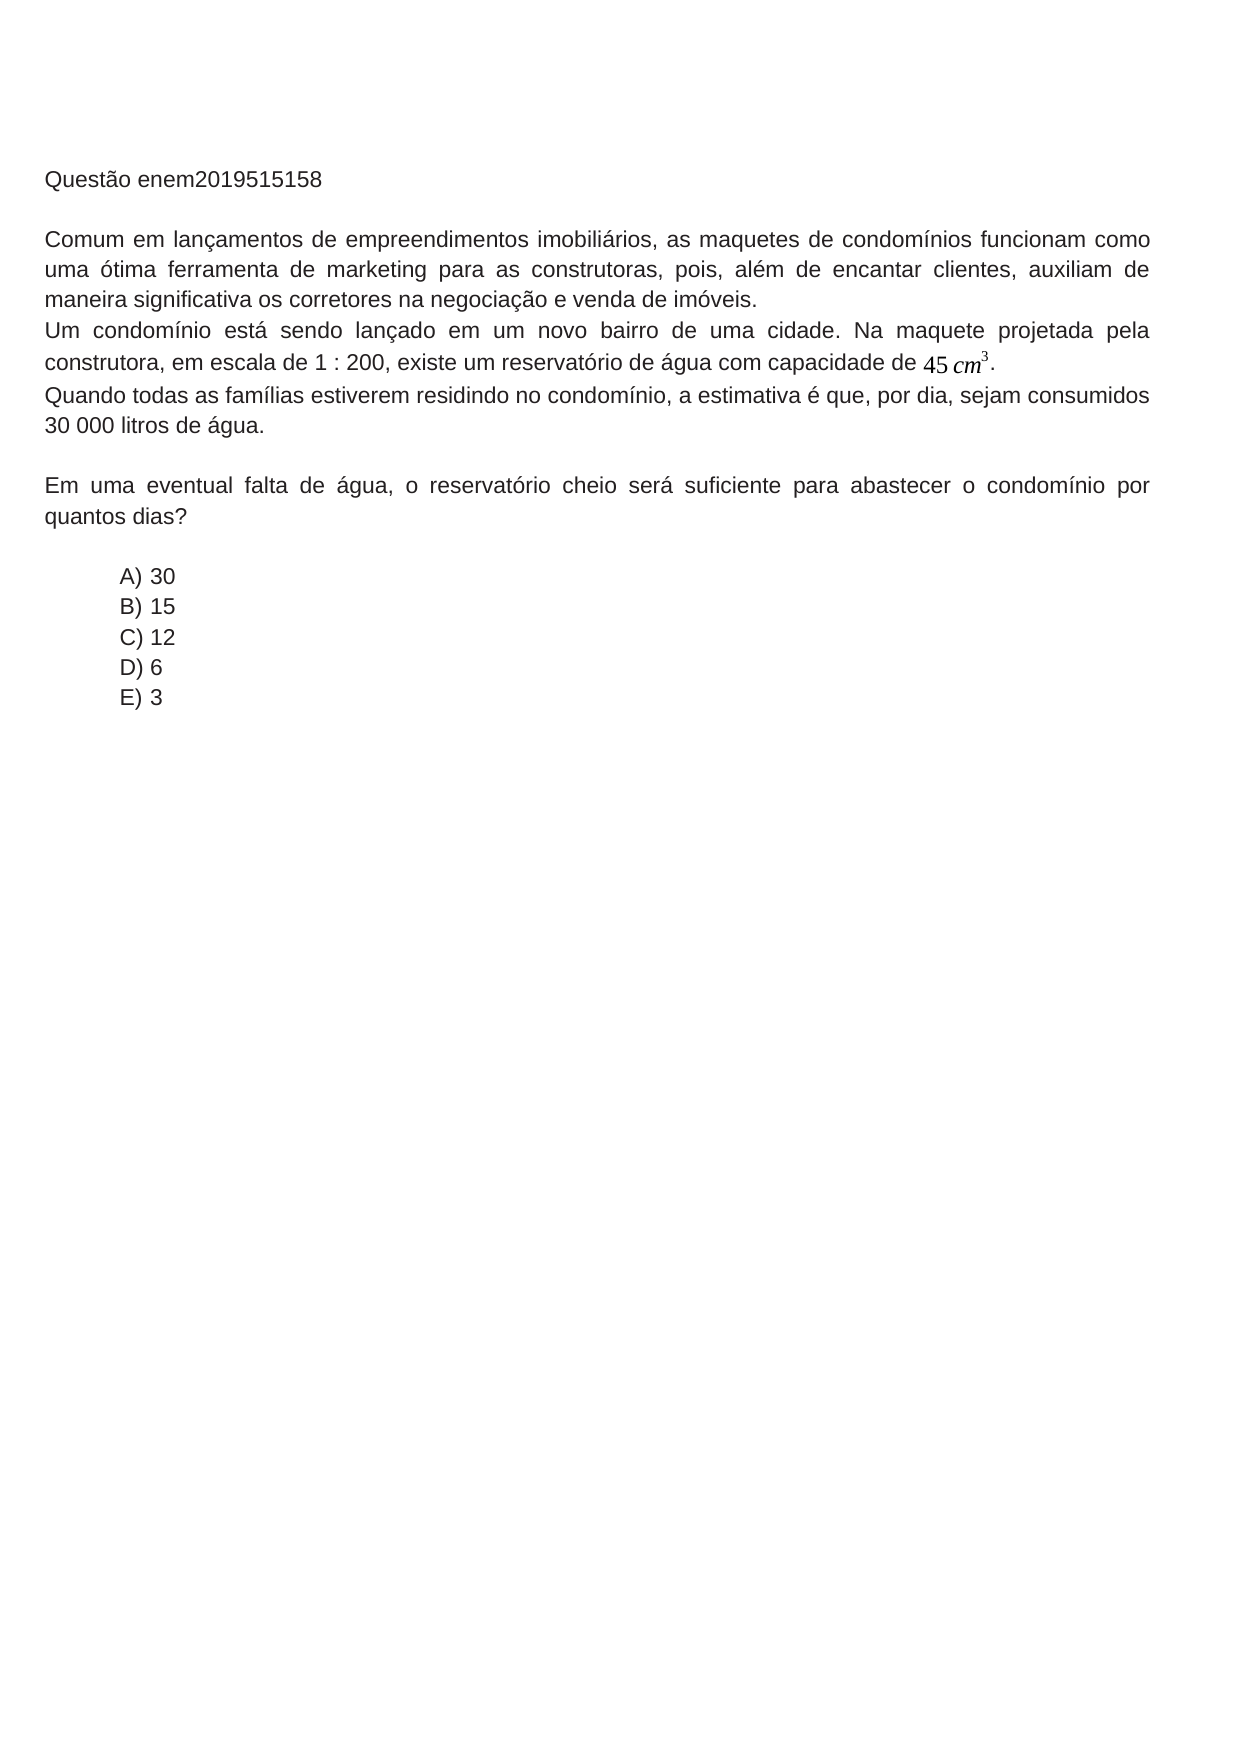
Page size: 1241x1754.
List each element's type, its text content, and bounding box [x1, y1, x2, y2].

list 12 [75, 623, 1151, 650]
text Quando todas as famílias estiverem residindo no condomínio, a estimativa é que, por dia, sejam consumidos 30 000 litros de água. [44, 382, 1151, 438]
list 6 [75, 654, 1151, 680]
list 15 [75, 593, 1151, 620]
text Questão enem2019515158 [44, 166, 1151, 192]
list 30 [75, 563, 1151, 589]
text Em uma eventual falta de água, o reservatório cheio será suficiente para abastecer o condomínio por quantos dias? [44, 472, 1151, 529]
text Comum em lançamentos de empreendimentos imobiliários, as maquetes de condomínios funcionam como uma ótima ferramenta de marketing para as construtoras, pois, além de encantar clientes, auxiliam de maneira significativa os corretores na negociação e venda de imóveis. [44, 226, 1151, 313]
list 3 [75, 684, 1151, 710]
text Um condomínio está sendo lançado em um novo bairro de uma cidade. Na maquete projetada pela construtora, em escala de 1 : 200, existe um reservatório de água com capacidade de . [44, 317, 1151, 378]
